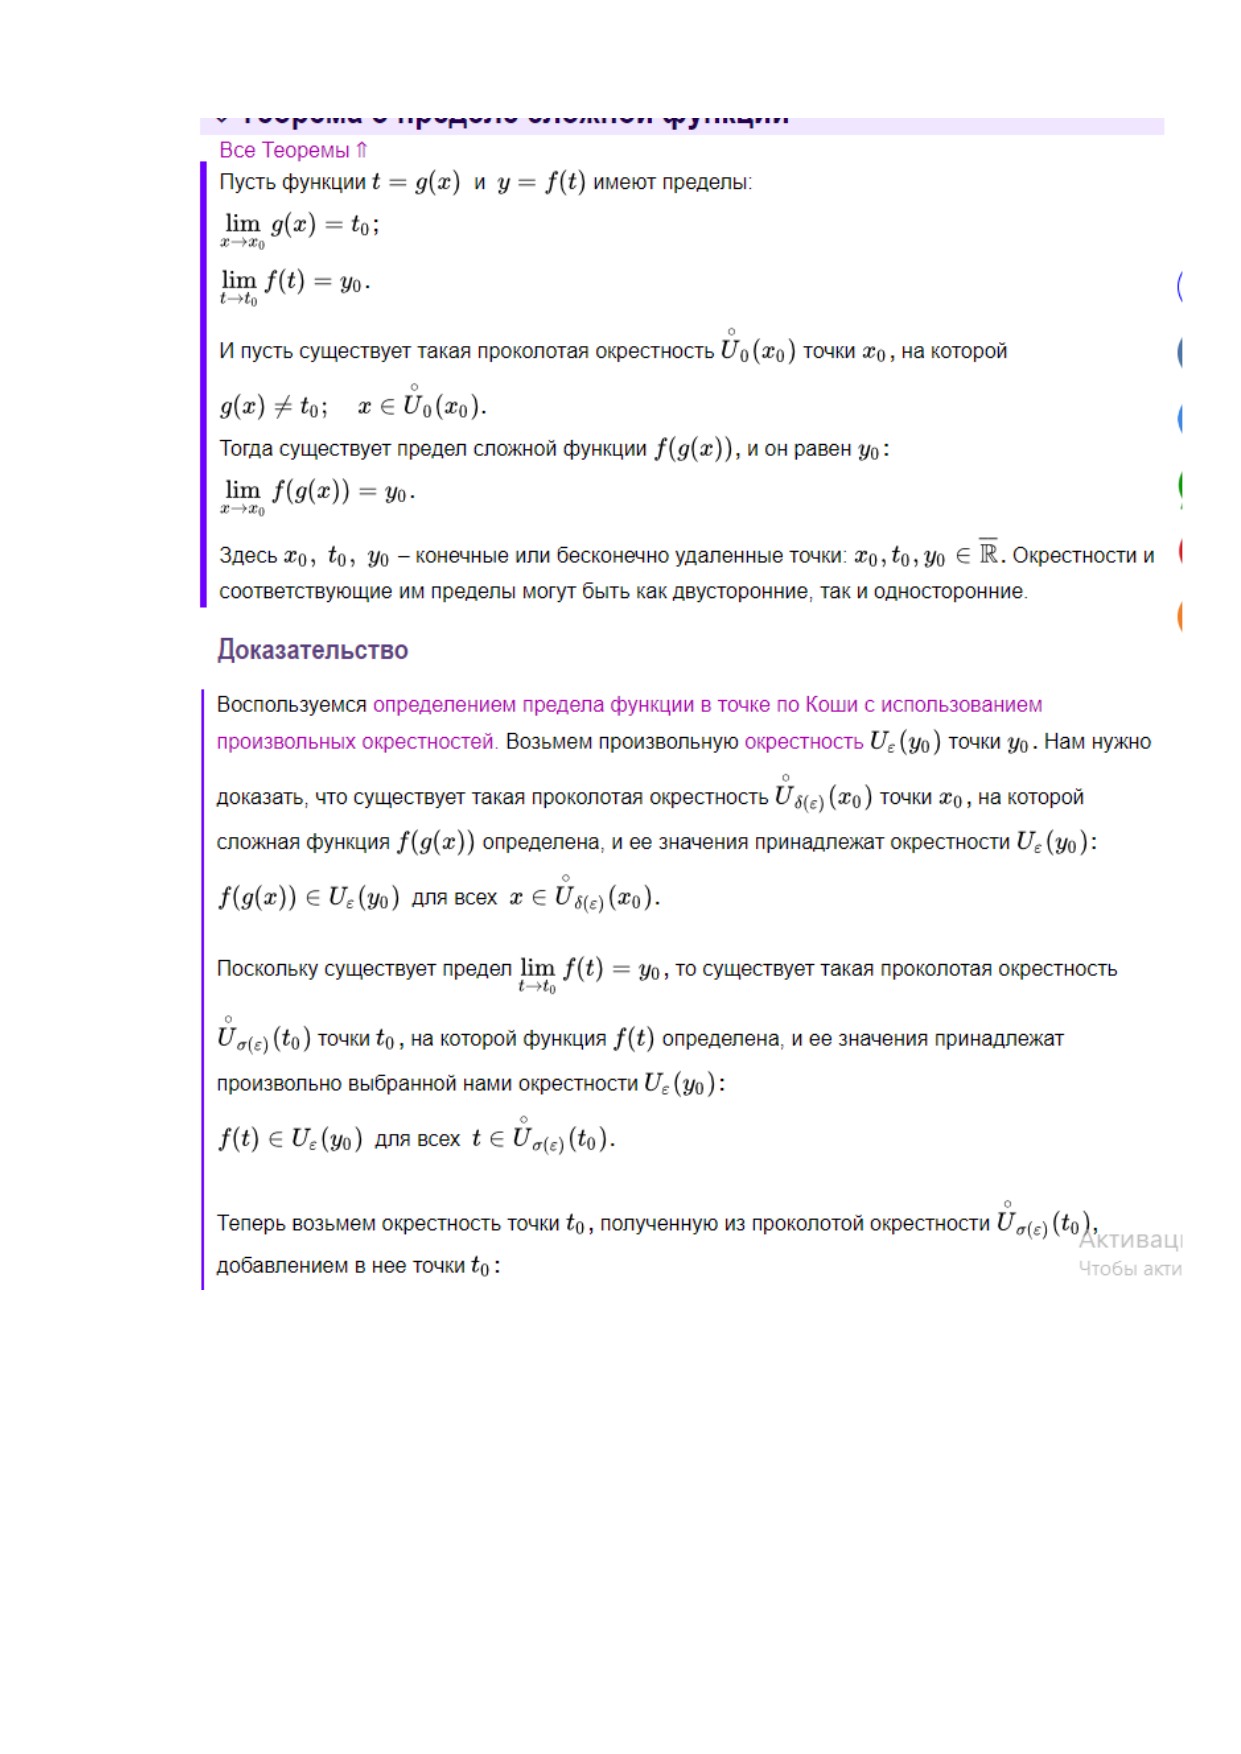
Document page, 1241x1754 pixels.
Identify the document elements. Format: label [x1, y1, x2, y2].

picture [154, 118, 1183, 1290]
